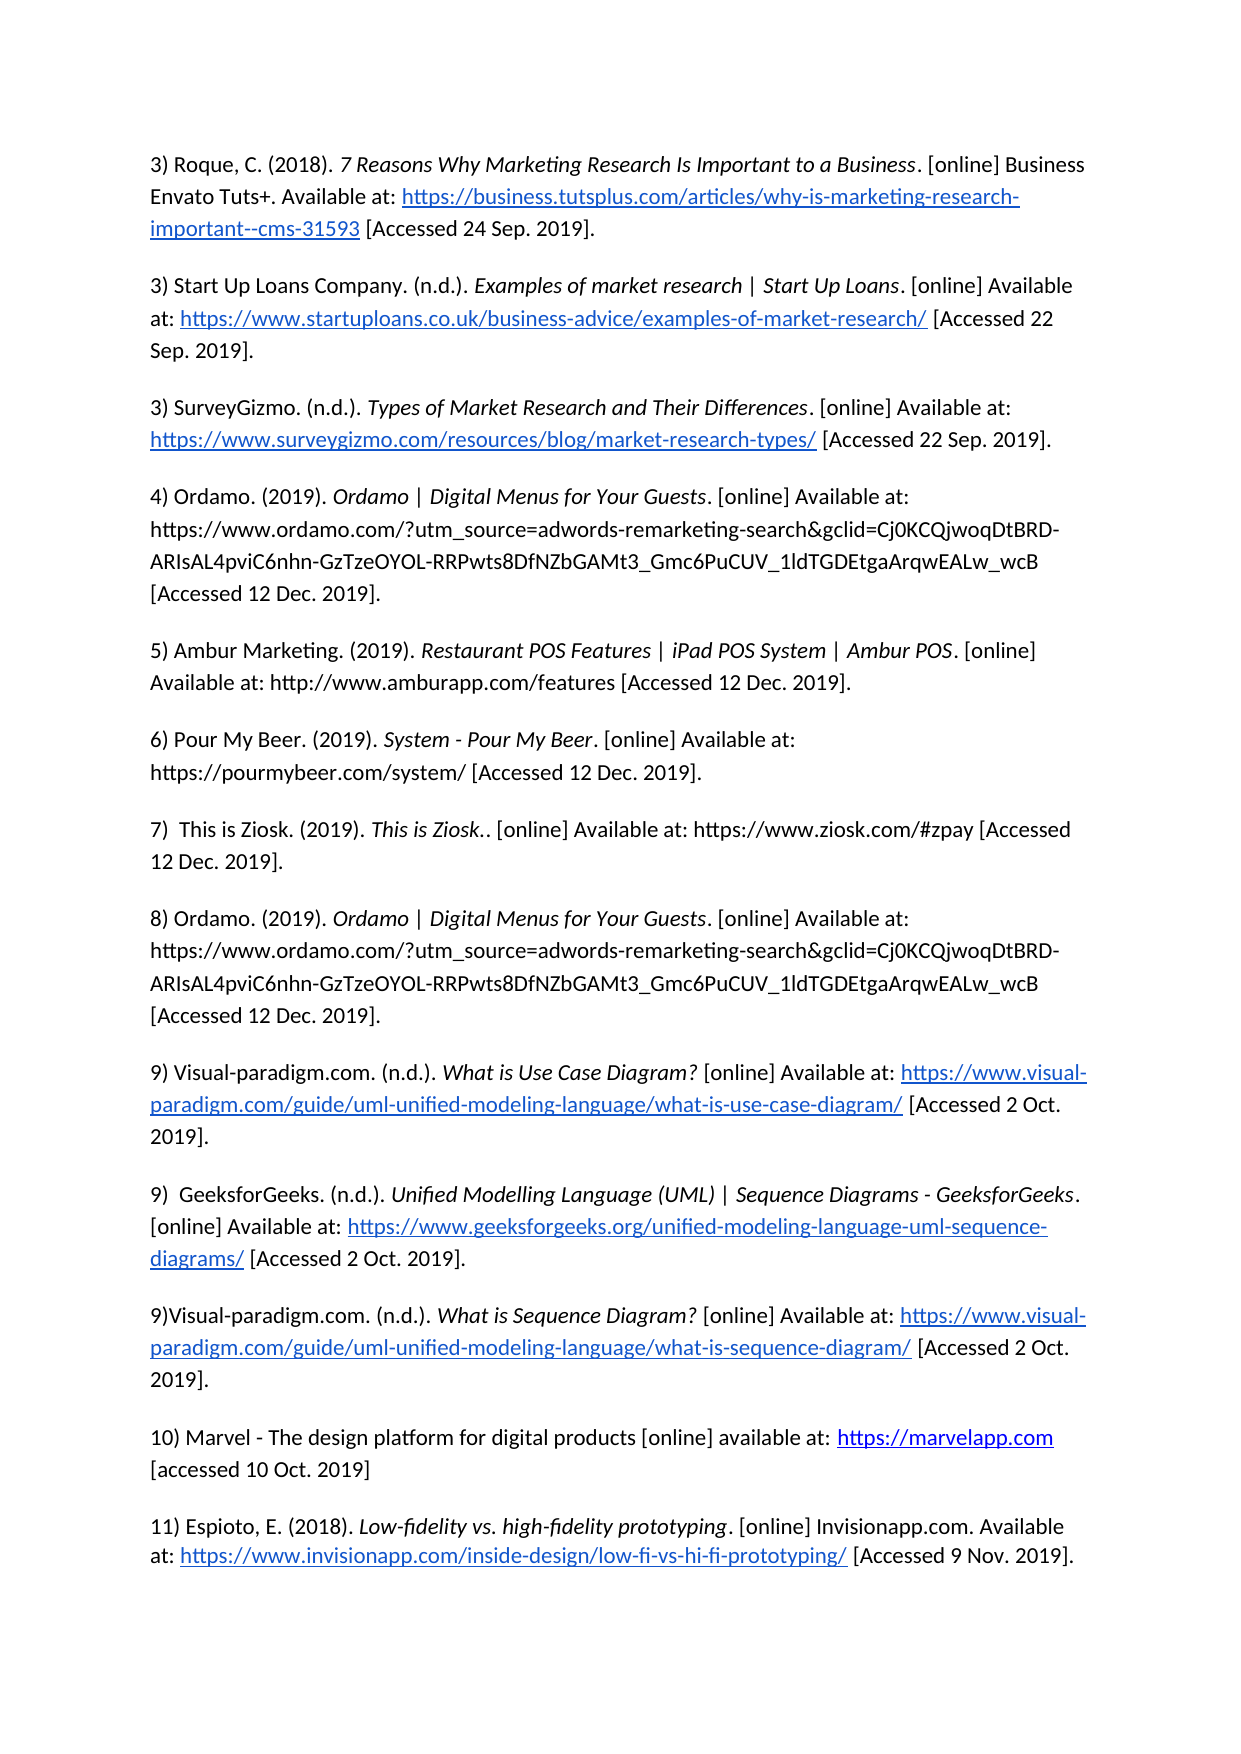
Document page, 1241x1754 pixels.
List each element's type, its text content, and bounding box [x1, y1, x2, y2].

text 4) Ordamo. (2019). Ordamo | Digital Menus for Your Guests. [online] Available at: https://www.ordamo.com/?utm_source=adwords-remarketing-search&gclid=Cj0KCQjwoqDtBRD-ARIsAL4pviC6nhn-GzTzeOYOL-RRPwts8DfNZbGAMt3_Gmc6PuCUV_1ldTGDEtgaArqwEALw_wcB [Accessed 12 Dec. 2019]. [150, 482, 1090, 607]
text 9)Visual-paradigm.com. (n.d.). What is Sequence Diagram? [online] Available at: https://www.visual-paradigm.com/guide/uml-unified-modeling-language/what-is-sequence-diagram/ [Accessed 2 Oct. 2019]. [150, 1301, 1090, 1394]
text 8) Ordamo. (2019). Ordamo | Digital Menus for Your Guests. [online] Available at: https://www.ordamo.com/?utm_source=adwords-remarketing-search&gclid=Cj0KCQjwoqDtBRD-ARIsAL4pviC6nhn-GzTzeOYOL-RRPwts8DfNZbGAMt3_Gmc6PuCUV_1ldTGDEtgaArqwEALw_wcB [Accessed 12 Dec. 2019]. [150, 904, 1090, 1029]
text 10) Marvel - The design platform for digital products [online] available at: https://marvelapp.com [accessed 10 Oct. 2019] [150, 1423, 1090, 1483]
text 9) Visual-paradigm.com. (n.d.). What is Use Case Diagram? [online] Available at: https://www.visual-paradigm.com/guide/uml-unified-modeling-language/what-is-use-case-diagram/ [Accessed 2 Oct. 2019]. [150, 1058, 1090, 1151]
text 3) Roque, C. (2018). 7 Reasons Why Marketing Research Is Important to a Business. [online] Business Envato Tuts+. Available at: https://business.tutsplus.com/articles/why-is-marketing-research-important--cms-31593 [Accessed 24 Sep. 2019]. [150, 150, 1090, 242]
text 3) Start Up Loans Company. (n.d.). Examples of market research | Start Up Loans. [online] Available at: https://www.startuploans.co.uk/business-advice/examples-of-market-research/ [Accessed 22 Sep. 2019]. [150, 272, 1090, 364]
text 3) SurveyGizmo. (n.d.). Types of Market Research and Their Differences. [online] Available at: https://www.surveygizmo.com/resources/blog/market-research-types/ [Accessed 22 Sep. 2019]. [150, 393, 1090, 453]
text 9) GeeksforGeeks. (n.d.). Unified Modelling Language (UML) | Sequence Diagrams - GeeksforGeeks. [online] Available at: https://www.geeksforgeeks.org/unified-modeling-language-uml-sequence-diagrams/ [Accessed 2 Oct. 2019]. [150, 1180, 1090, 1272]
text 6) Pour My Beer. (2019). System - Pour My Beer. [online] Available at: https://pourmybeer.com/system/ [Accessed 12 Dec. 2019]. [150, 726, 1090, 786]
text 7) This is Ziosk. (2019). This is Ziosk.. [online] Available at: https://www.ziosk.com/#zpay [Accessed 12 Dec. 2019]. [150, 815, 1090, 875]
text 5) Ambur Marketing. (2019). Restaurant POS Features | iPad POS System | Ambur POS. [online] Available at: http://www.amburapp.com/features [Accessed 12 Dec. 2019]. [150, 636, 1090, 696]
text 11) Espioto, E. (2018). Low-fidelity vs. high-fidelity prototyping. [online] Invisionapp.com. Available at: https://www.invisionapp.com/inside-design/low-fi-vs-hi-fi-prototyping/ [Accessed 9 Nov. 2019]. [150, 1512, 1090, 1569]
